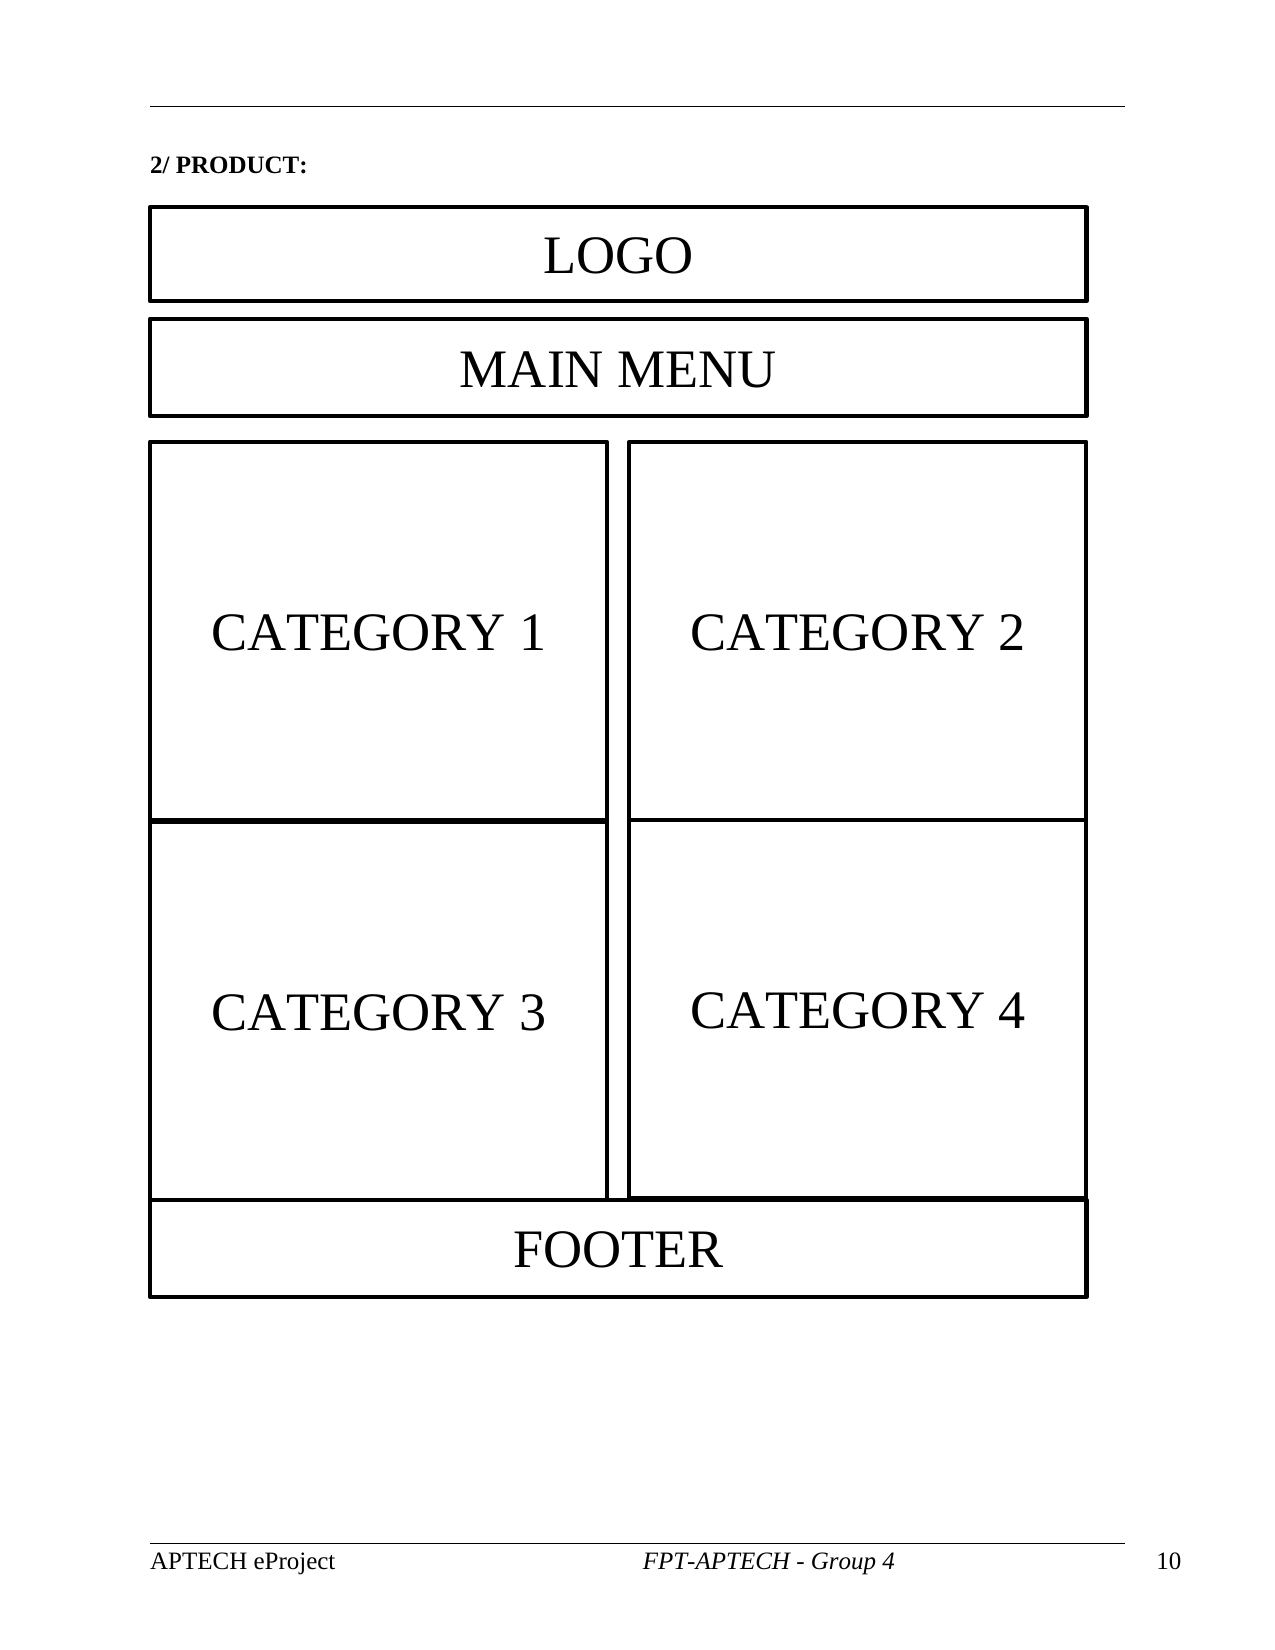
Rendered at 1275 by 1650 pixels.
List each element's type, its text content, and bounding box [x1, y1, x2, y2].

text 2/ PRODUCT: [150, 150, 1125, 179]
